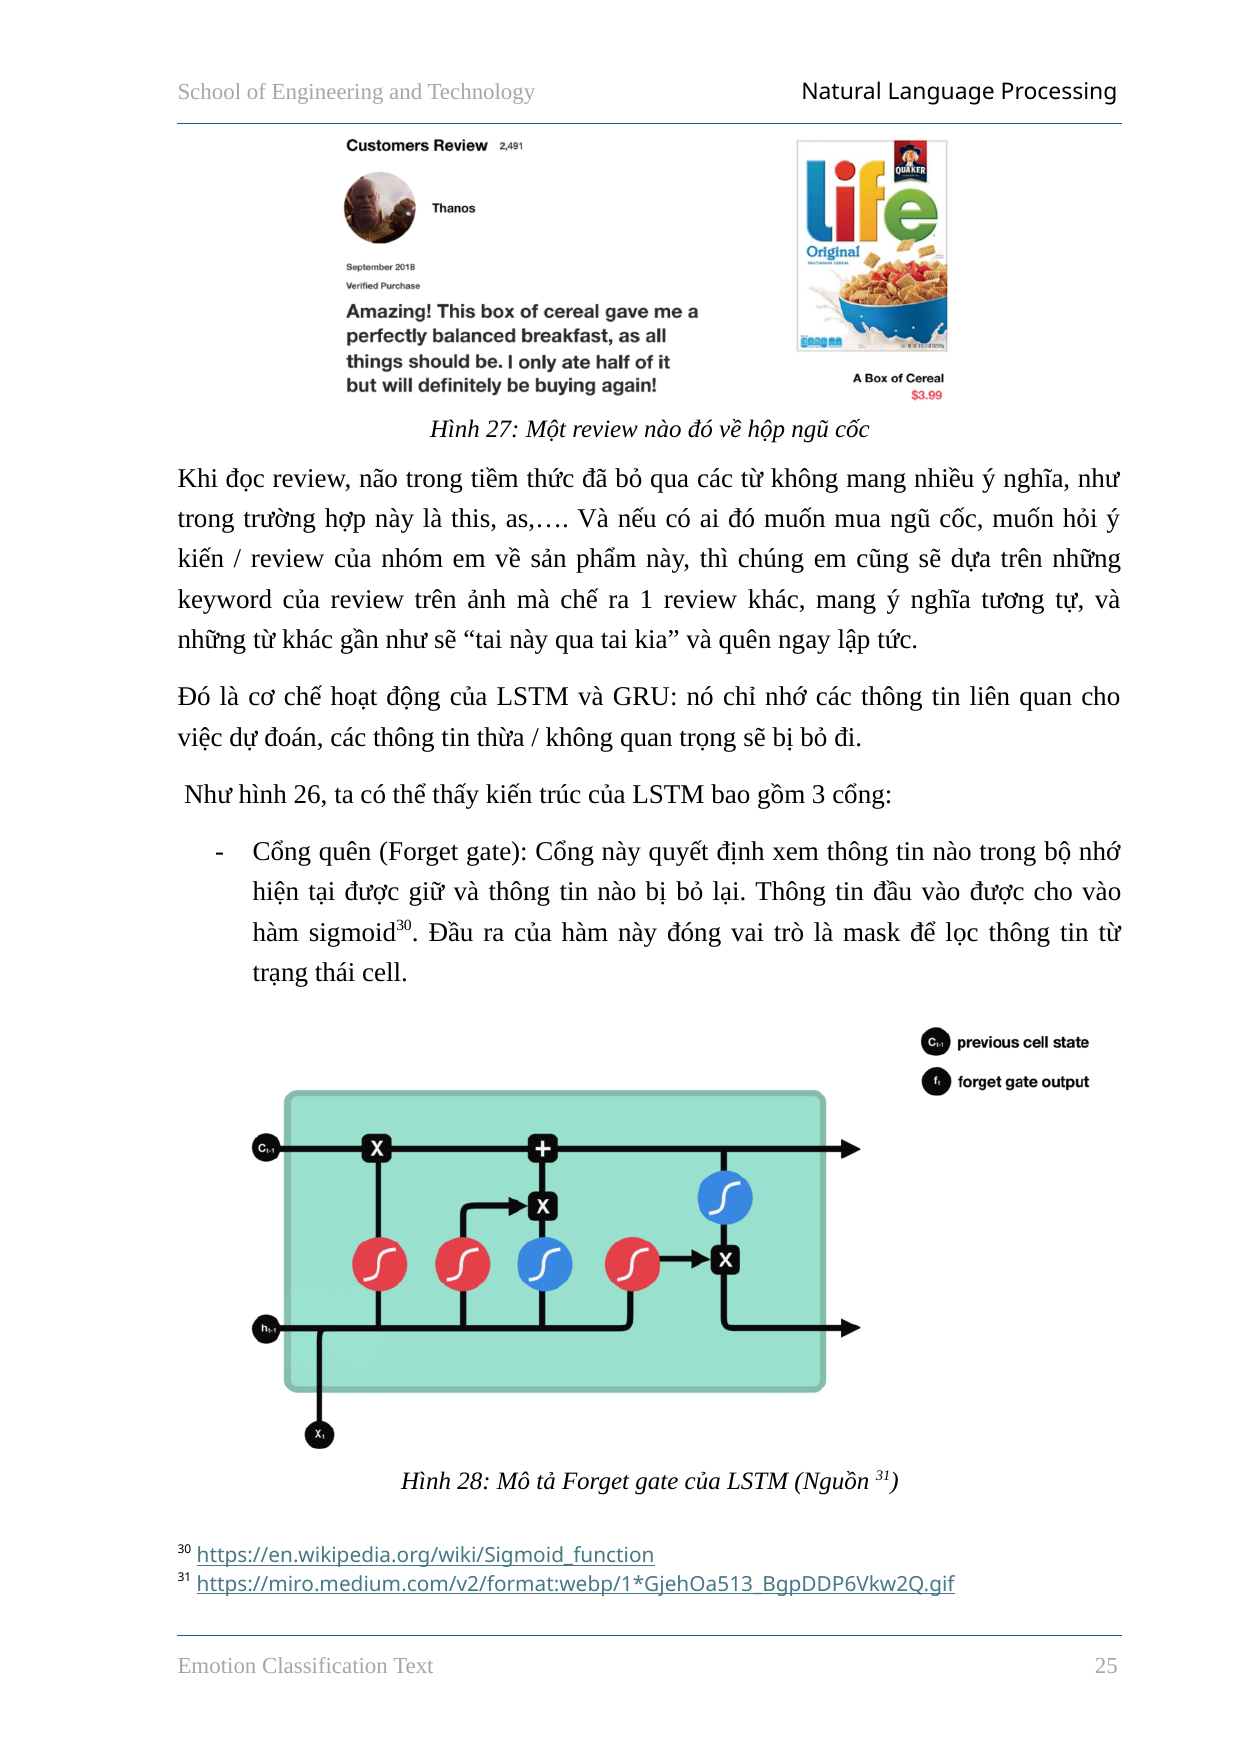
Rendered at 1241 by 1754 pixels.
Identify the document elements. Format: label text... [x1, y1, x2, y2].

text Hình 27: Một review nào đó về hộp ngũ cốc [177, 414, 1122, 443]
picture [197, 1013, 1102, 1458]
text Khi đọc review, não trong tiềm thức đã bỏ qua các từ không mang nhiều ý nghĩa, như trong trường hợp này là this, as,…. Và nếu có ai đó muốn mua ngũ cốc, muốn hỏi ý kiến / review của nhóm em về sản phẩm này, thì chúng em cũng sẽ dựa trên những keyword của review trên ảnh mà chế ra 1 review khác, mang ý nghĩa tương tự, và những từ khác gần như sẽ “tai này qua tai kia” và quên ngay lập tức. [177, 462, 1122, 654]
text Đó là cơ chế hoạt động của LSTM và GRU: nó chỉ nhớ các thông tin liên quan cho việc dự đoán, các thông tin thừa / không quan trọng sẽ bị bỏ đi. [177, 680, 1122, 752]
text Hình 28: Mô tả Forget gate của LSTM (Nguồn ) [177, 1466, 1122, 1495]
text Như hình 26, ta có thể thấy kiến trúc của LSTM bao gồm 3 cổng: [177, 778, 1122, 809]
list Cổng quên (Forget gate): Cổng này quyết định xem thông tin nào trong bộ nhớ hiện tại được giữ và thông tin nào bị bỏ lại. Thông tin đầu vào được cho vào hàm sigmoid. Đầu ra của hàm này đóng vai trò là mask để lọc thông tin từ trạng thái cell. [215, 835, 1122, 987]
picture [331, 136, 969, 405]
